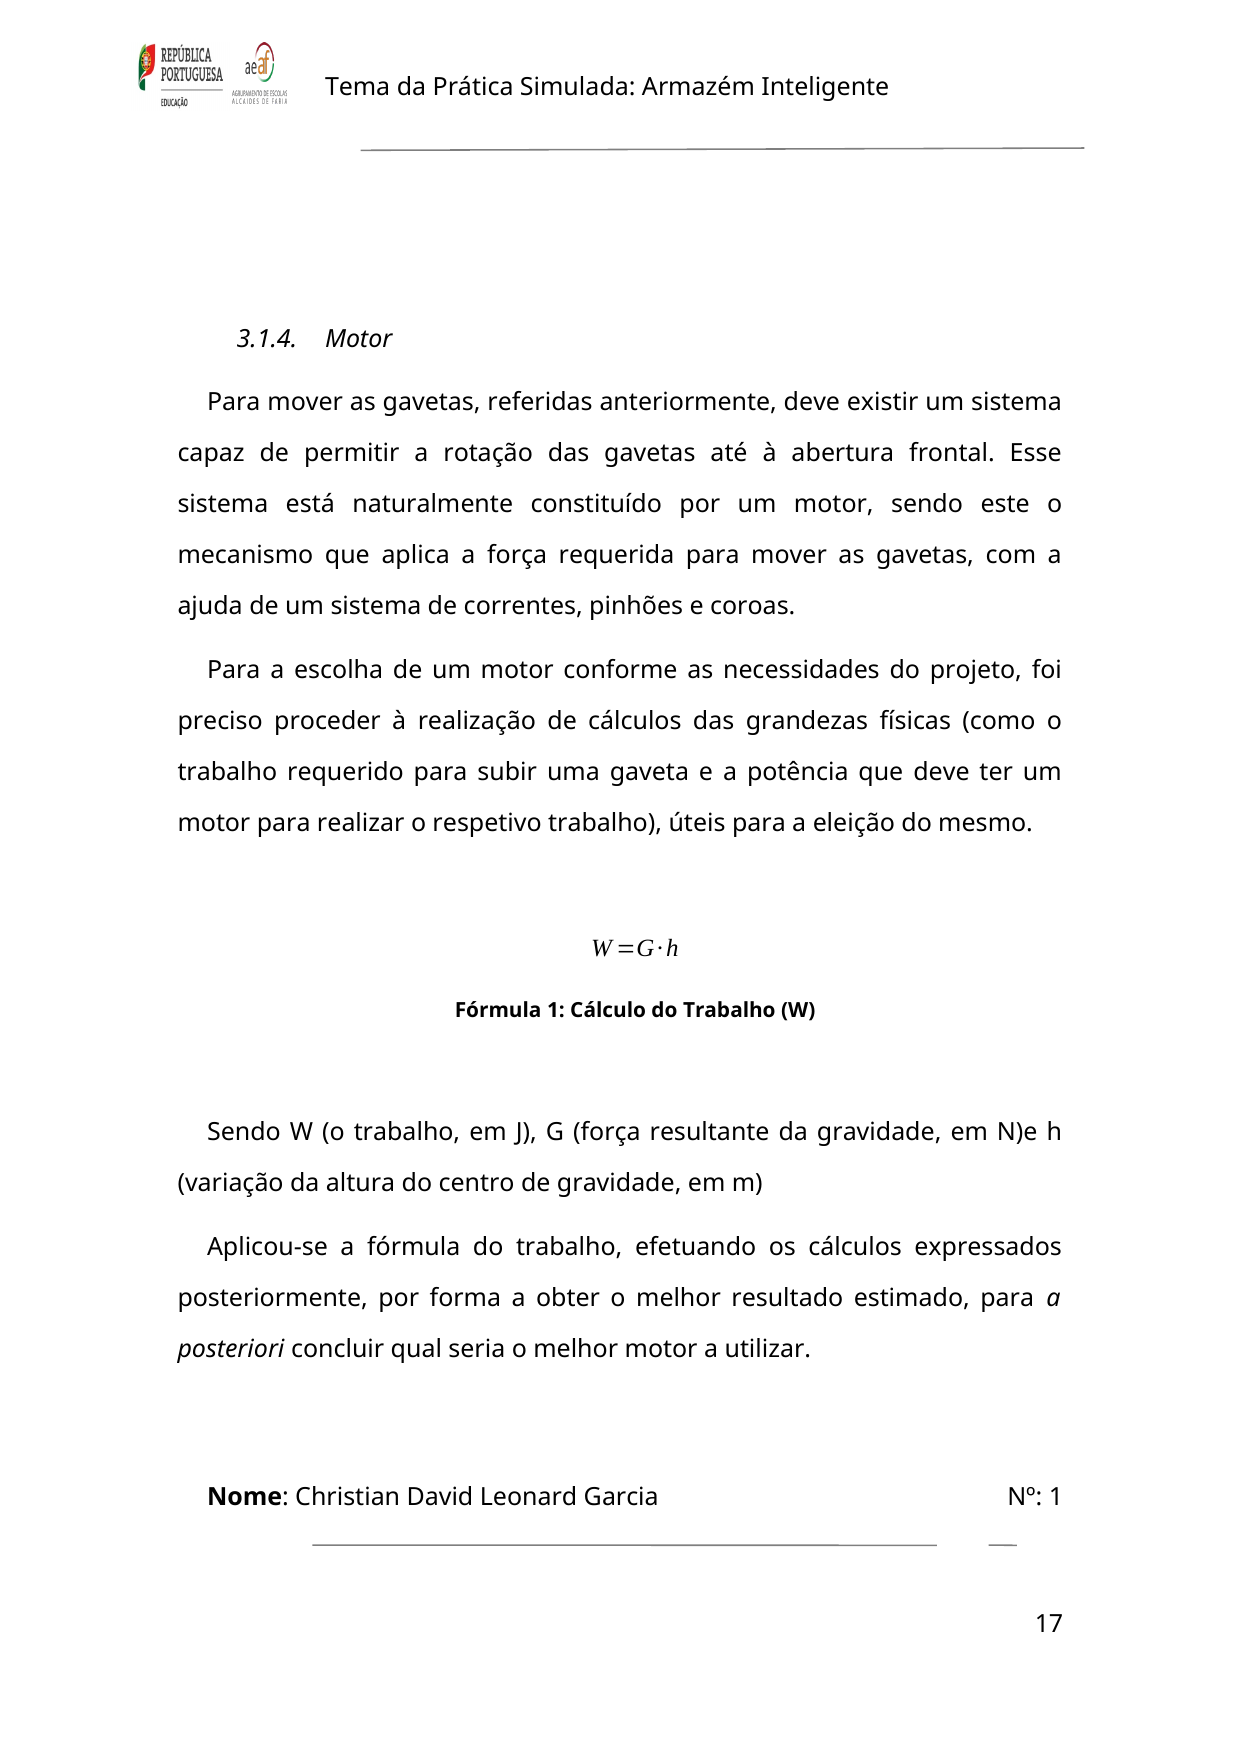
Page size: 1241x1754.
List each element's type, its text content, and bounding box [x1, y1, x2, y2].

text Para a escolha de um motor conforme as necessidades do projeto, foi preciso proceder à realização de cálculos das grandezas físicas (como o trabalho requerido para subir uma gaveta e a potência que deve ter um motor para realizar o respetivo trabalho), úteis para a eleição do mesmo. [177, 651, 1063, 839]
picture [232, 42, 287, 104]
text Fórmula 1: Cálculo do Trabalho (W) [177, 995, 1063, 1024]
subtitle Motor [236, 320, 1063, 354]
text Aplicou-se a fórmula do trabalho, efetuando os cálculos expressados posteriormente, por forma a obter o melhor resultado estimado, para a posteriori concluir qual seria o melhor motor a utilizar. [177, 1228, 1063, 1364]
text Sendo W (o trabalho, em J), G (força resultante da gravidade, em N)e h (variação da altura do centro de gravidade, em m) [177, 1114, 1063, 1199]
text Para mover as gavetas, referidas anteriormente, deve existir um sistema capaz de permitir a rotação das gavetas até à abertura frontal. Esse sistema está naturalmente constituído por um motor, sendo este o mecanismo que aplica a força requerida para mover as gavetas, com a ajuda de um sistema de correntes, pinhões e coroas. [177, 384, 1063, 622]
picture [130, 42, 231, 111]
